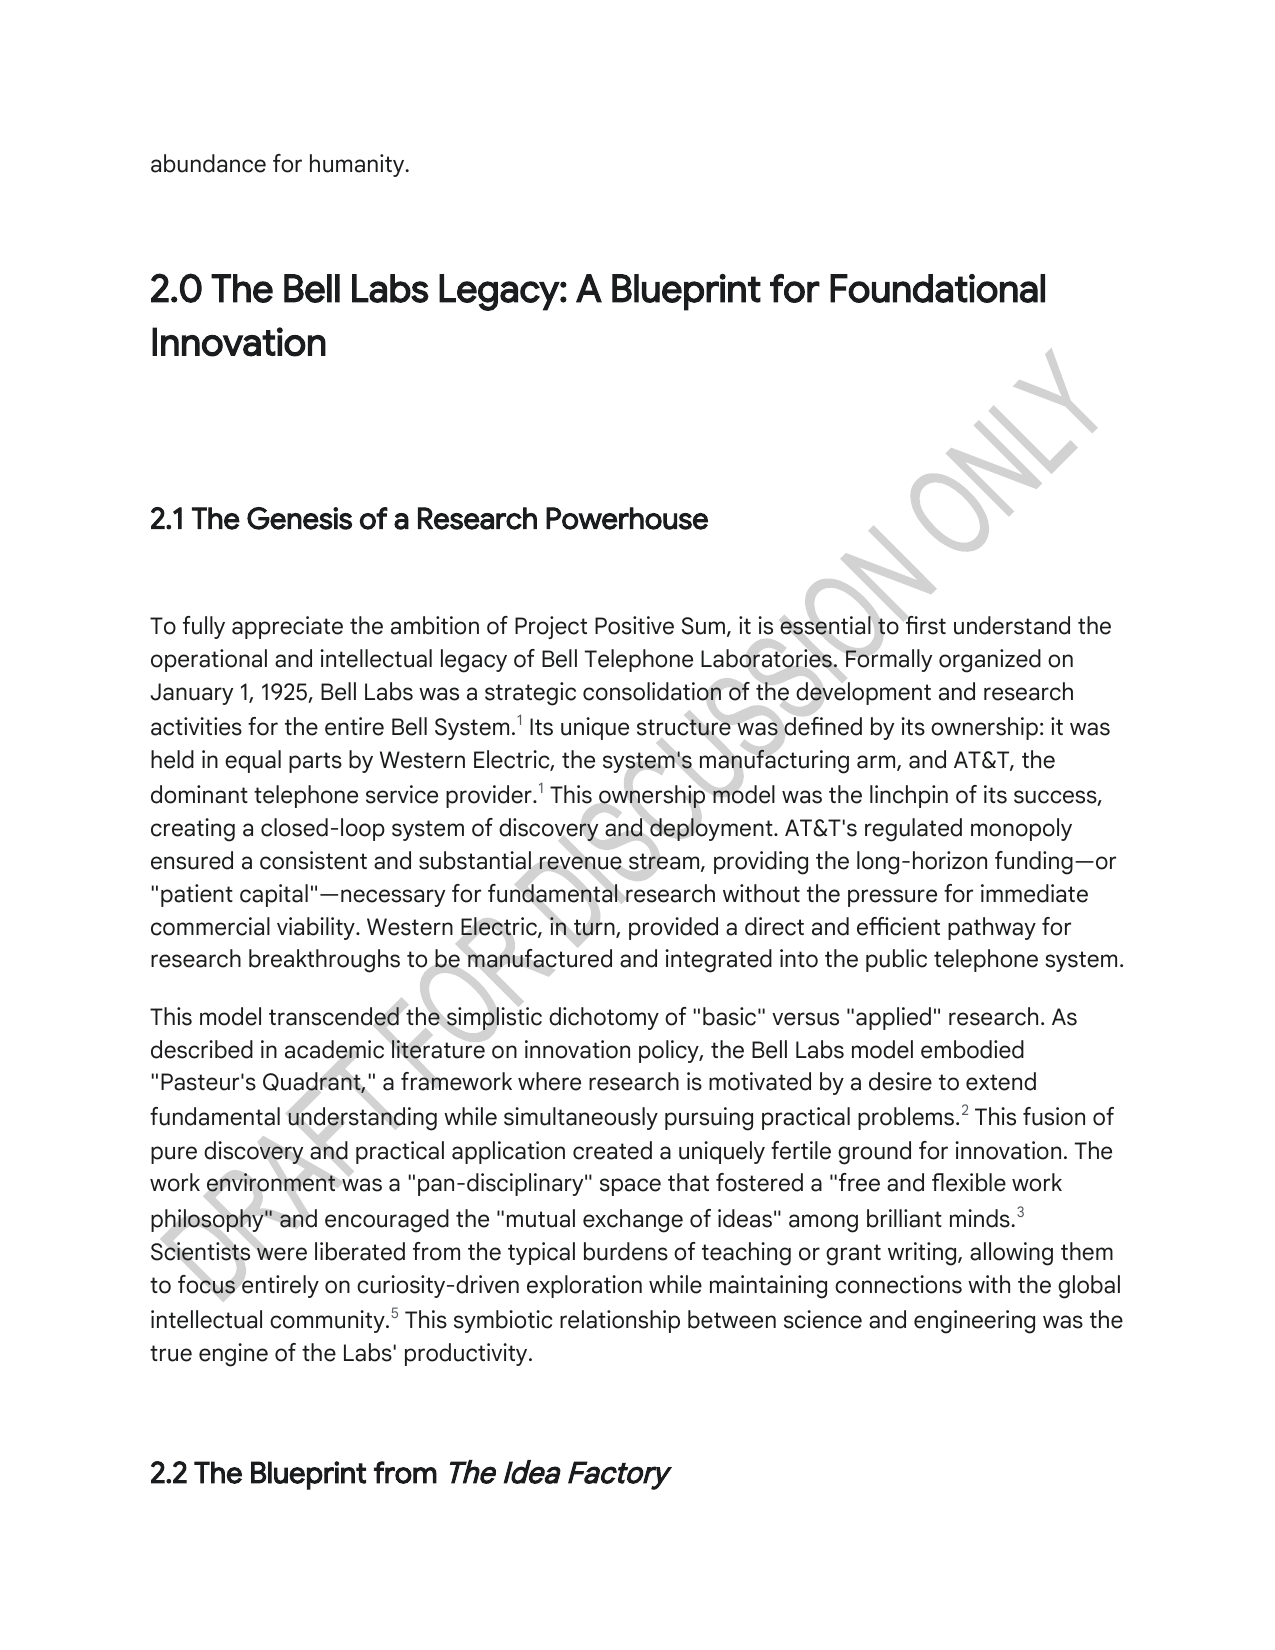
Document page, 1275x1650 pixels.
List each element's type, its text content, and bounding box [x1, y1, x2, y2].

text To fully appreciate the ambition of Project Positive Sum, it is essential to first understand the operational and intellectual legacy of Bell Telephone Laboratories. Formally organized on January 1, 1925, Bell Labs was a strategic consolidation of the development and research activities for the entire Bell System.1 Its unique structure was defined by its ownership: it was held in equal parts by Western Electric, the system's manufacturing arm, and AT&T, the dominant telephone service provider.1 This ownership model was the linchpin of its success, creating a closed-loop system of discovery and deployment. AT&T's regulated monopoly ensured a consistent and substantial revenue stream, providing the long-horizon funding—or "patient capital"—necessary for fundamental research without the pressure for immediate commercial viability. Western Electric, in turn, provided a direct and efficient pathway for research breakthroughs to be manufactured and integrated into the public telephone system. [150, 612, 1125, 974]
subtitle 2.2 The Blueprint from The Idea Factory [150, 1455, 1125, 1491]
subtitle 2.1 The Genesis of a Research Powerhouse [150, 500, 1125, 537]
text This model transcended the simplistic dichotomy of "basic" versus "applied" research. As described in academic literature on innovation policy, the Bell Labs model embodied "Pasteur's Quadrant," a framework where research is motivated by a desire to extend fundamental understanding while simultaneously pursuing practical problems.2 This fusion of pure discovery and practical application created a uniquely fertile ground for innovation. The work environment was a "pan-disciplinary" space that fostered a "free and flexible work philosophy" and encouraged the "mutual exchange of ideas" among brilliant minds.3 Scientists were liberated from the typical burdens of teaching or grant writing, allowing them to focus entirely on curiosity-driven exploration while maintaining connections with the global intellectual community.5 This symbiotic relationship between science and engineering was the true engine of the Labs' productivity. [150, 1003, 1125, 1368]
subtitle 2.0 The Bell Labs Legacy: A Blueprint for Foundational Innovation [150, 265, 1125, 366]
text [150, 150, 1125, 179]
